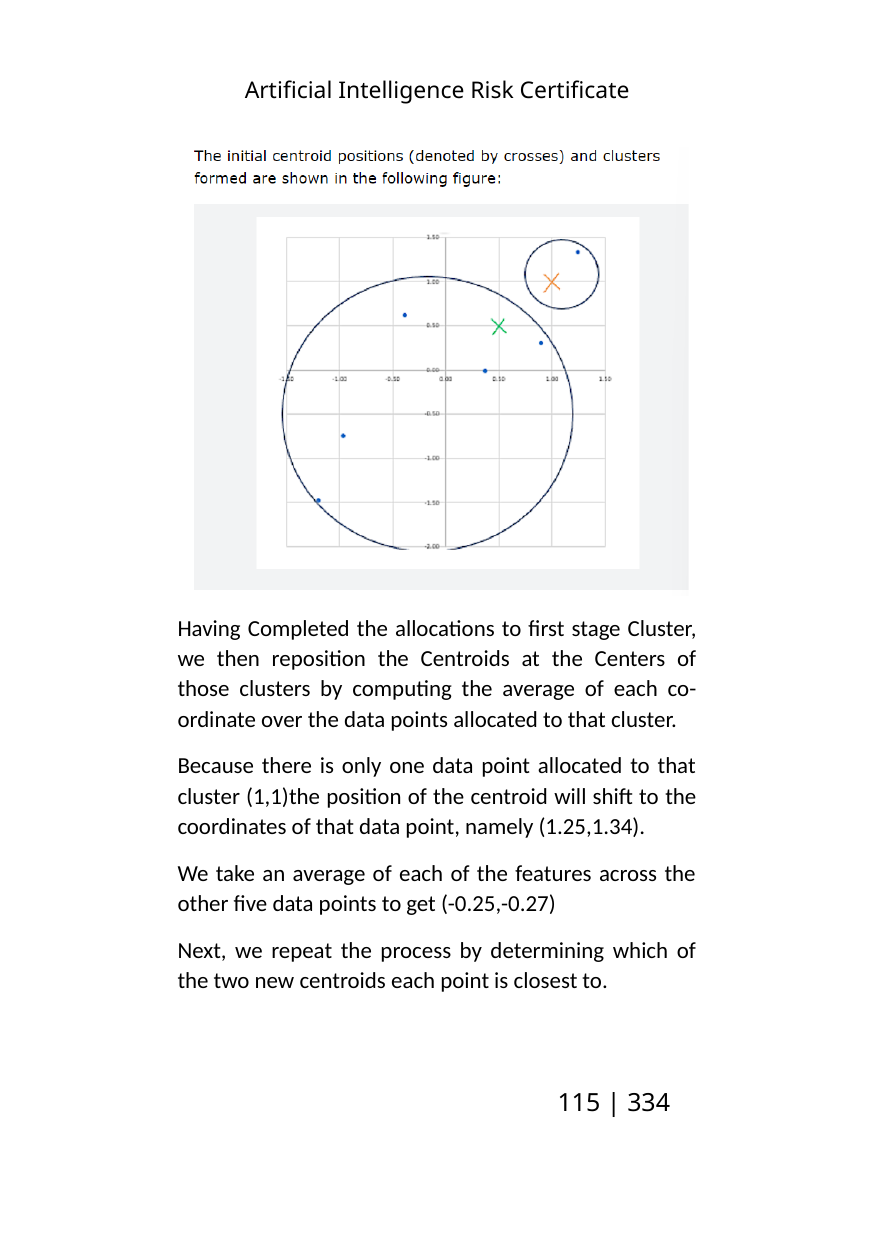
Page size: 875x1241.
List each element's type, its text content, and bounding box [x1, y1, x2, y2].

picture [177, 147, 689, 596]
text Next, we repeat the process by determining which of the two new centroids each point is closest to. [177, 936, 697, 994]
text Because there is only one data point allocated to that cluster (1,1)the position of the centroid will shift to the coordinates of that data point, namely (1.25,1.34). [177, 752, 697, 840]
text Having Completed the allocations to first stage Cluster, we then reposition the Centroids at the Centers of those clusters by computing the average of each co-ordinate over the data points allocated to that cluster. [177, 614, 697, 733]
text We take an average of each of the features across the other five data points to get (-0.25,-0.27) [177, 859, 697, 917]
